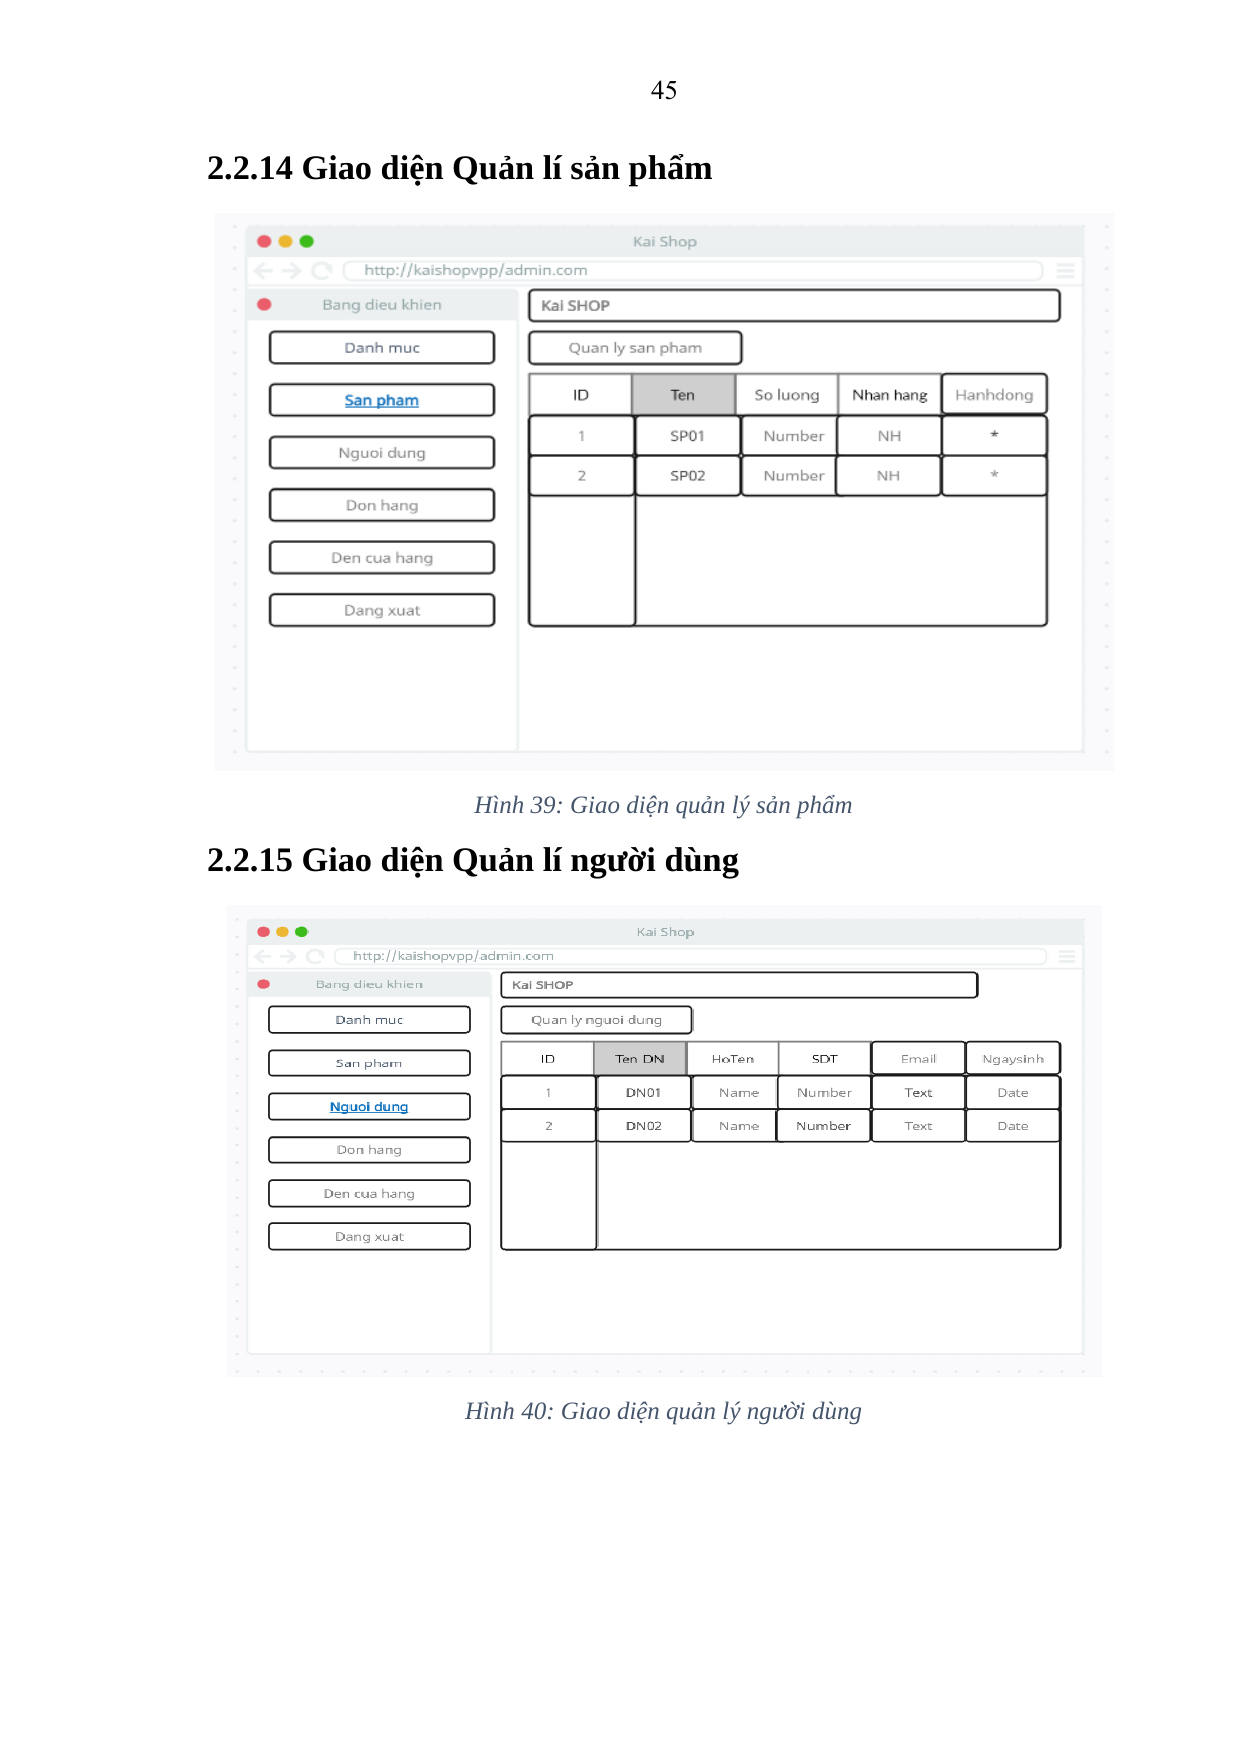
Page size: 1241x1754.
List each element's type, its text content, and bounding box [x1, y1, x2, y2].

subtitle 2.2.15 Giao diện Quản lí người dùng [207, 840, 1122, 879]
text Hình 39: Giao diện quản lý sản phẩm [207, 790, 1122, 819]
subtitle 2.2.14 Giao diện Quản lí sản phẩm [207, 148, 1122, 187]
picture [214, 213, 1115, 771]
picture [227, 905, 1102, 1377]
text Hình 40: Giao diện quản lý người dùng [207, 1396, 1122, 1425]
